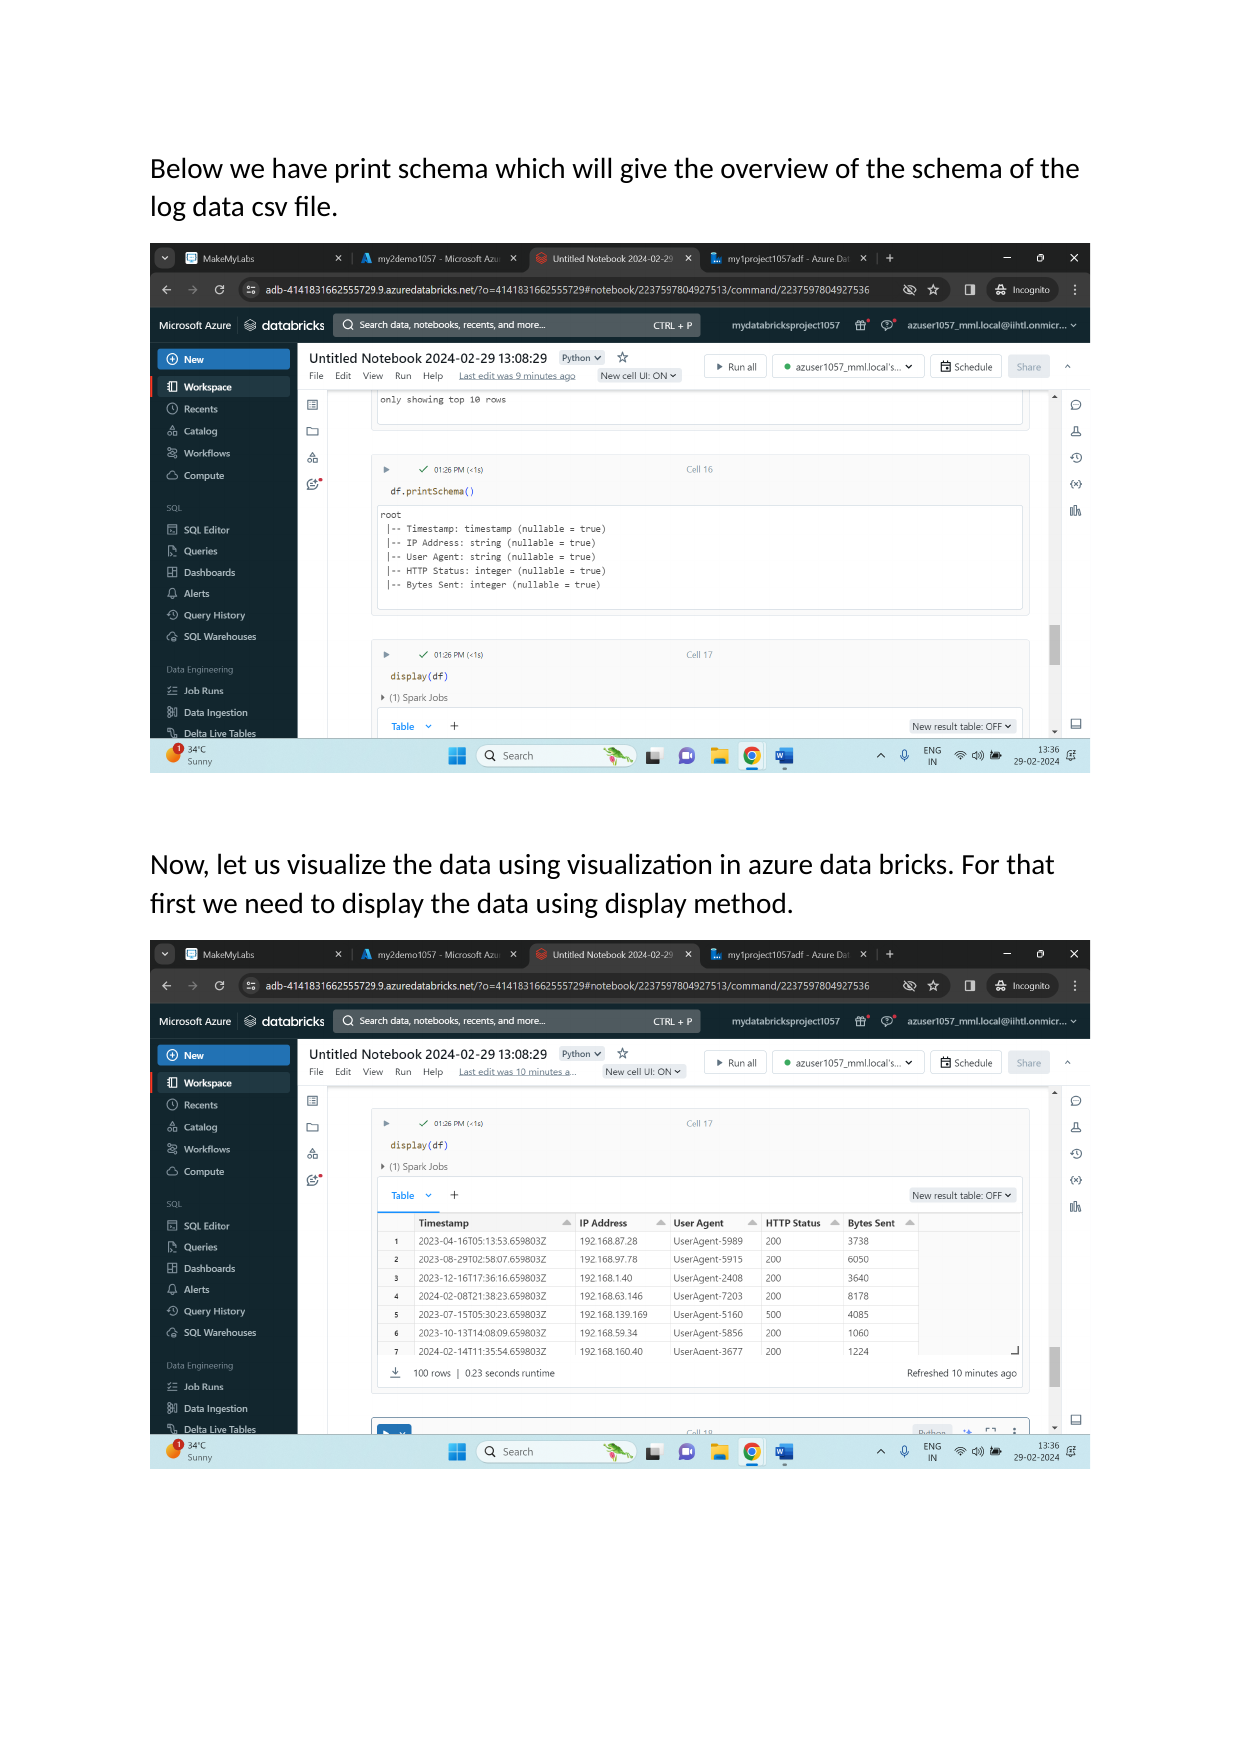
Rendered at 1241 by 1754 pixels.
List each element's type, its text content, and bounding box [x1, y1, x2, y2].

picture [150, 243, 1091, 773]
text Below we have print schema which will give the overview of the schema of the log data csv file. [150, 150, 1090, 224]
text Now, let us visualize the data using visualization in azure data bricks. For that first we need to display the data using display method. [150, 846, 1090, 920]
picture [150, 940, 1091, 1469]
